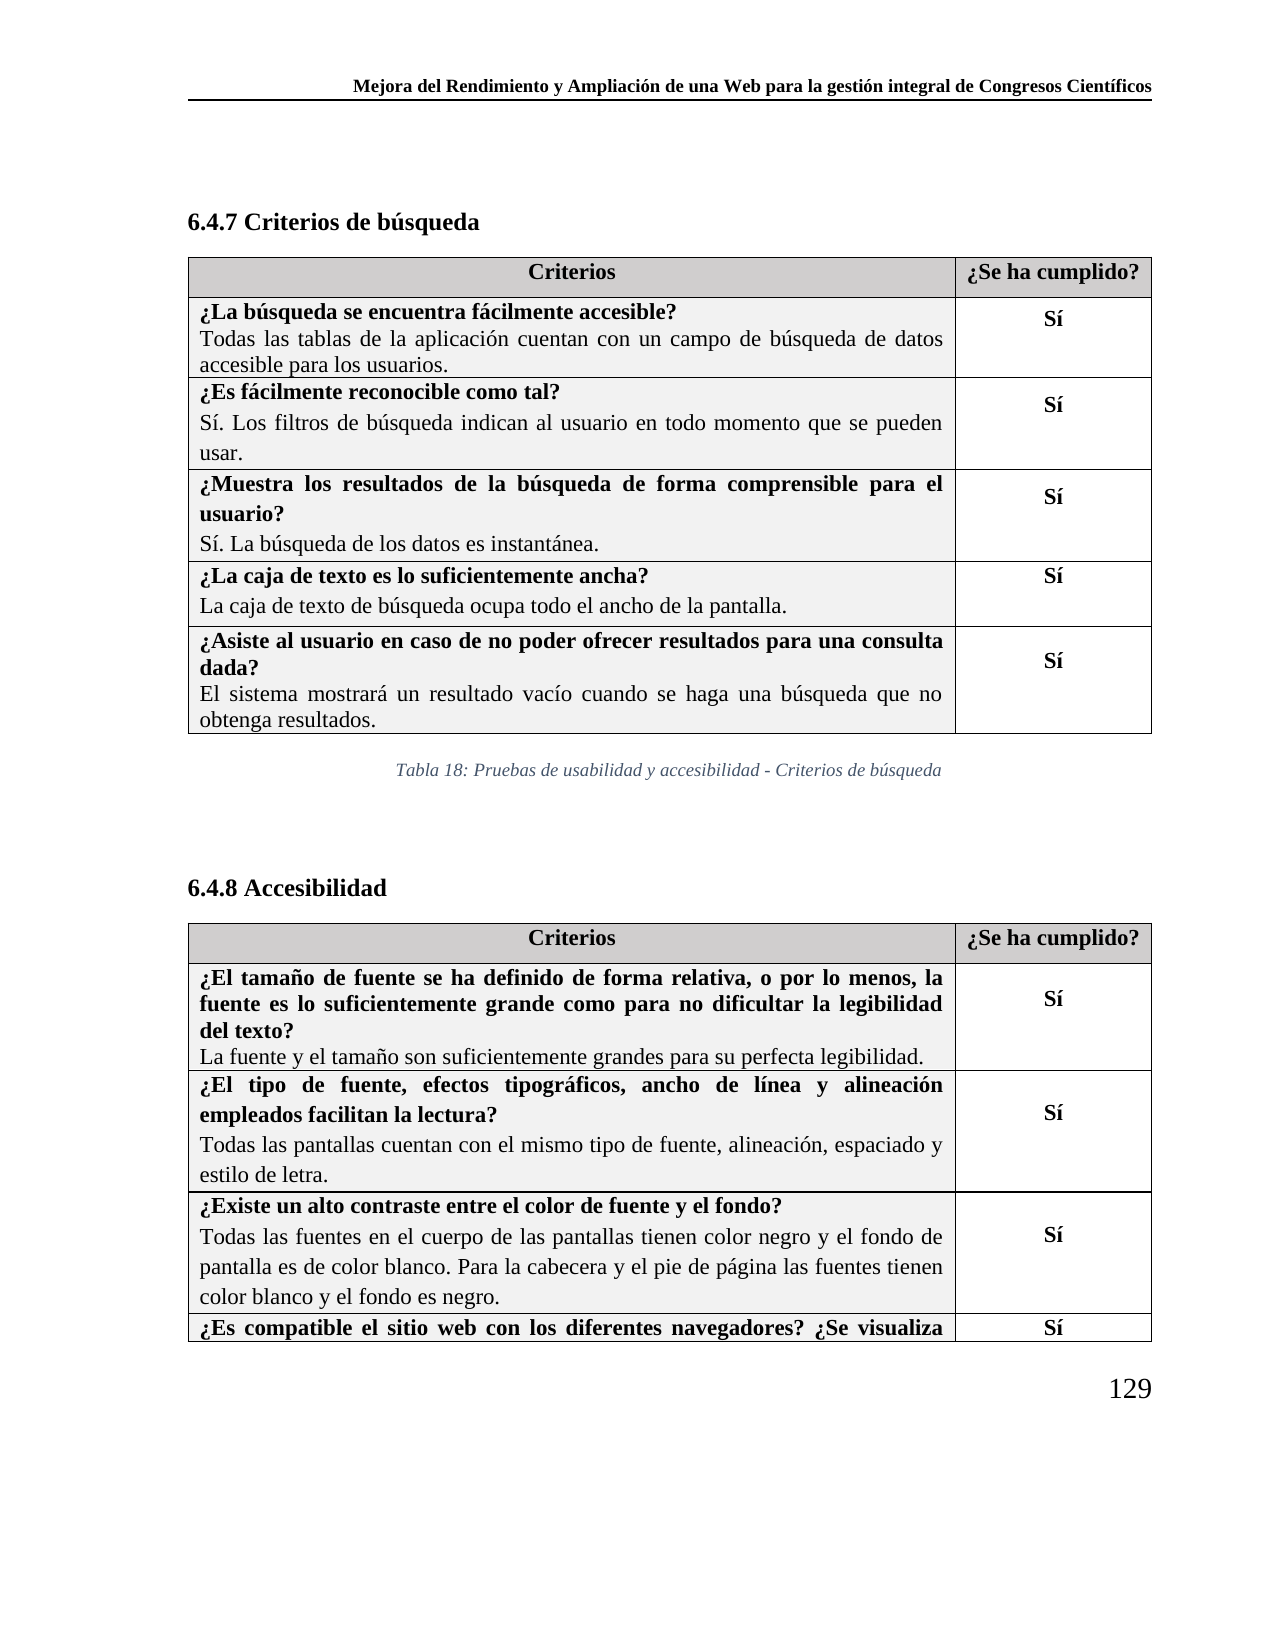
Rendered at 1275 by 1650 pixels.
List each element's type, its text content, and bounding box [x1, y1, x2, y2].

table_cell Sí [956, 298, 1151, 377]
table_cell ¿Asiste al usuario en caso de no poder ofrecer resultados para una consulta dada? El sistema mostrará un resultado vacío cuando se haga una búsqueda que no obtenga resultados. [189, 627, 955, 733]
table_cell Sí [956, 378, 1151, 469]
table_header ¿Se ha cumplido? [956, 924, 1151, 963]
table_cell Sí [956, 562, 1151, 626]
table_cell ¿La caja de texto es lo suficientemente ancha? La caja de texto de búsqueda ocupa todo el ancho de la pantalla. [189, 562, 955, 626]
table_cell ¿Es fácilmente reconocible como tal? Sí. Los filtros de búsqueda indican al usuario en todo momento que se pueden usar. [189, 378, 955, 469]
subtitle 6.4.7 Criterios de búsqueda [187, 207, 1152, 236]
table_header ¿Se ha cumplido? [956, 258, 1151, 297]
table_cell ¿El tipo de fuente, efectos tipográficos, ancho de línea y alineación empleados facilitan la lectura? Todas las pantallas cuentan con el mismo tipo de fuente, alineación, espaciado y estilo de letra. [189, 1071, 955, 1191]
subtitle 6.4.8 Accesibilidad [187, 873, 1152, 902]
table_cell ¿Existe un alto contraste entre el color de fuente y el fondo? Todas las fuentes en el cuerpo de las pantallas tienen color negro y el fondo de pantalla es de color blanco. Para la cabecera y el pie de página las fuentes tienen color blanco y el fondo es negro. [189, 1193, 955, 1313]
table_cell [189, 1314, 955, 1341]
table_cell Sí [956, 627, 1151, 733]
table_cell Sí [956, 1314, 1151, 1341]
table_cell Sí [956, 470, 1151, 561]
table_header Criterios [189, 258, 955, 297]
table_cell Sí [956, 1193, 1151, 1313]
table_cell ¿La búsqueda se encuentra fácilmente accesible? Todas las tablas de la aplicación cuentan con un campo de búsqueda de datos accesible para los usuarios. [189, 298, 955, 377]
table_cell Sí [956, 1071, 1151, 1191]
table_cell ¿El tamaño de fuente se ha definido de forma relativa, o por lo menos, la fuente es lo suficientemente grande como para no dificultar la legibilidad del texto? La fuente y el tamaño son suficientemente grandes para su perfecta legibilidad. [189, 964, 955, 1069]
table_cell ¿Muestra los resultados de la búsqueda de forma comprensible para el usuario? Sí. La búsqueda de los datos es instantánea. [189, 470, 955, 561]
text Tabla 18: Pruebas de usabilidad y accesibilidad - Criterios de búsqueda [187, 759, 1152, 780]
table_header Criterios [189, 924, 955, 963]
table_cell Sí [956, 964, 1151, 1069]
